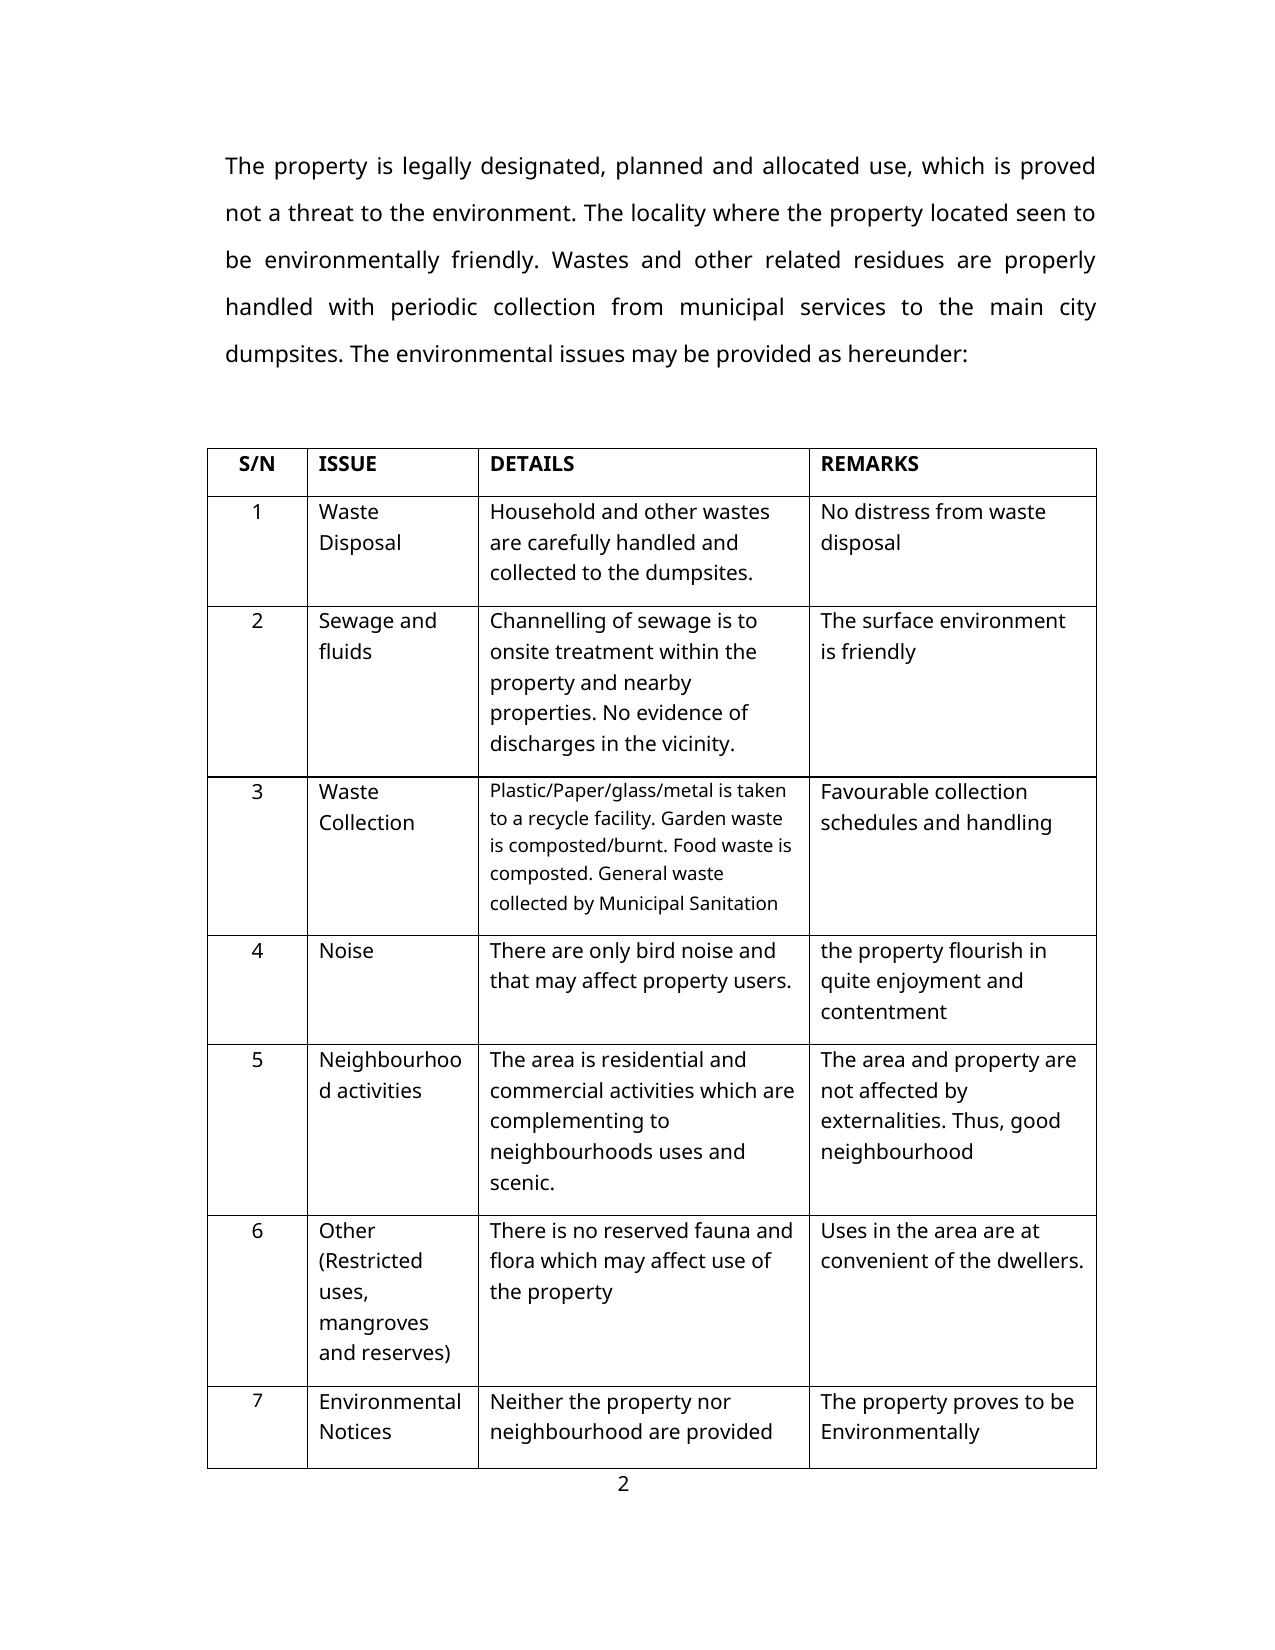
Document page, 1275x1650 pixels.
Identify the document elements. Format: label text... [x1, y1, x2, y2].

table_cell Channelling of sewage is to onsite treatment within the property and nearby properties. No evidence of discharges in the vicinity. [479, 607, 809, 776]
table_cell The area and property are not affected by externalities. Thus, good neighbourhood [810, 1045, 1096, 1215]
table_cell There is no reserved fauna and flora which may affect use of the property [479, 1216, 809, 1386]
table_cell Sewage and fluids [308, 607, 478, 776]
table_cell Waste Disposal [308, 497, 478, 606]
table_cell 4 [208, 936, 307, 1044]
table_cell the property flourish in quite enjoyment and contentment [810, 936, 1096, 1044]
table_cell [479, 1387, 809, 1468]
text The property is legally designated, planned and allocated use, which is proved not a threat to the environment. The locality where the property located seen to be environmentally friendly. Wastes and other related residues are properly handled with periodic collection from municipal services to the main city dumpsites. The environmental issues may be provided as hereunder: [225, 150, 1097, 369]
table_cell No distress from waste disposal [810, 497, 1096, 606]
table_cell Waste Collection [308, 778, 478, 935]
table_cell Plastic/Paper/glass/metal is taken to a recycle facility. Garden waste is composted/burnt. Food waste is composted. General waste collected by Municipal Sanitation [479, 778, 809, 935]
table_cell Neighbourhood activities [308, 1045, 478, 1215]
table_cell 7 [208, 1387, 307, 1468]
table_cell Noise [308, 936, 478, 1044]
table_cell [308, 1387, 478, 1468]
table_cell The area is residential and commercial activities which are complementing to neighbourhoods uses and scenic. [479, 1045, 809, 1215]
table_header ISSUE [308, 449, 478, 496]
table_cell Household and other wastes are carefully handled and collected to the dumpsites. [479, 497, 809, 606]
table_cell The surface environment is friendly [810, 607, 1096, 776]
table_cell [810, 1387, 1096, 1468]
table_cell 1 [208, 497, 307, 606]
table_cell 2 [208, 607, 307, 776]
table_header REMARKS [810, 449, 1096, 496]
table_header DETAILS [479, 449, 809, 496]
table_cell 5 [208, 1045, 307, 1215]
table_cell Uses in the area are at convenient of the dwellers. [810, 1216, 1096, 1386]
table_cell Other (Restricted uses, mangroves and reserves) [308, 1216, 478, 1386]
table_header S/N [208, 449, 307, 496]
table_cell 6 [208, 1216, 307, 1386]
table_cell There are only bird noise and that may affect property users. [479, 936, 809, 1044]
table_cell Favourable collection schedules and handling [810, 778, 1096, 935]
table_cell 3 [208, 778, 307, 935]
